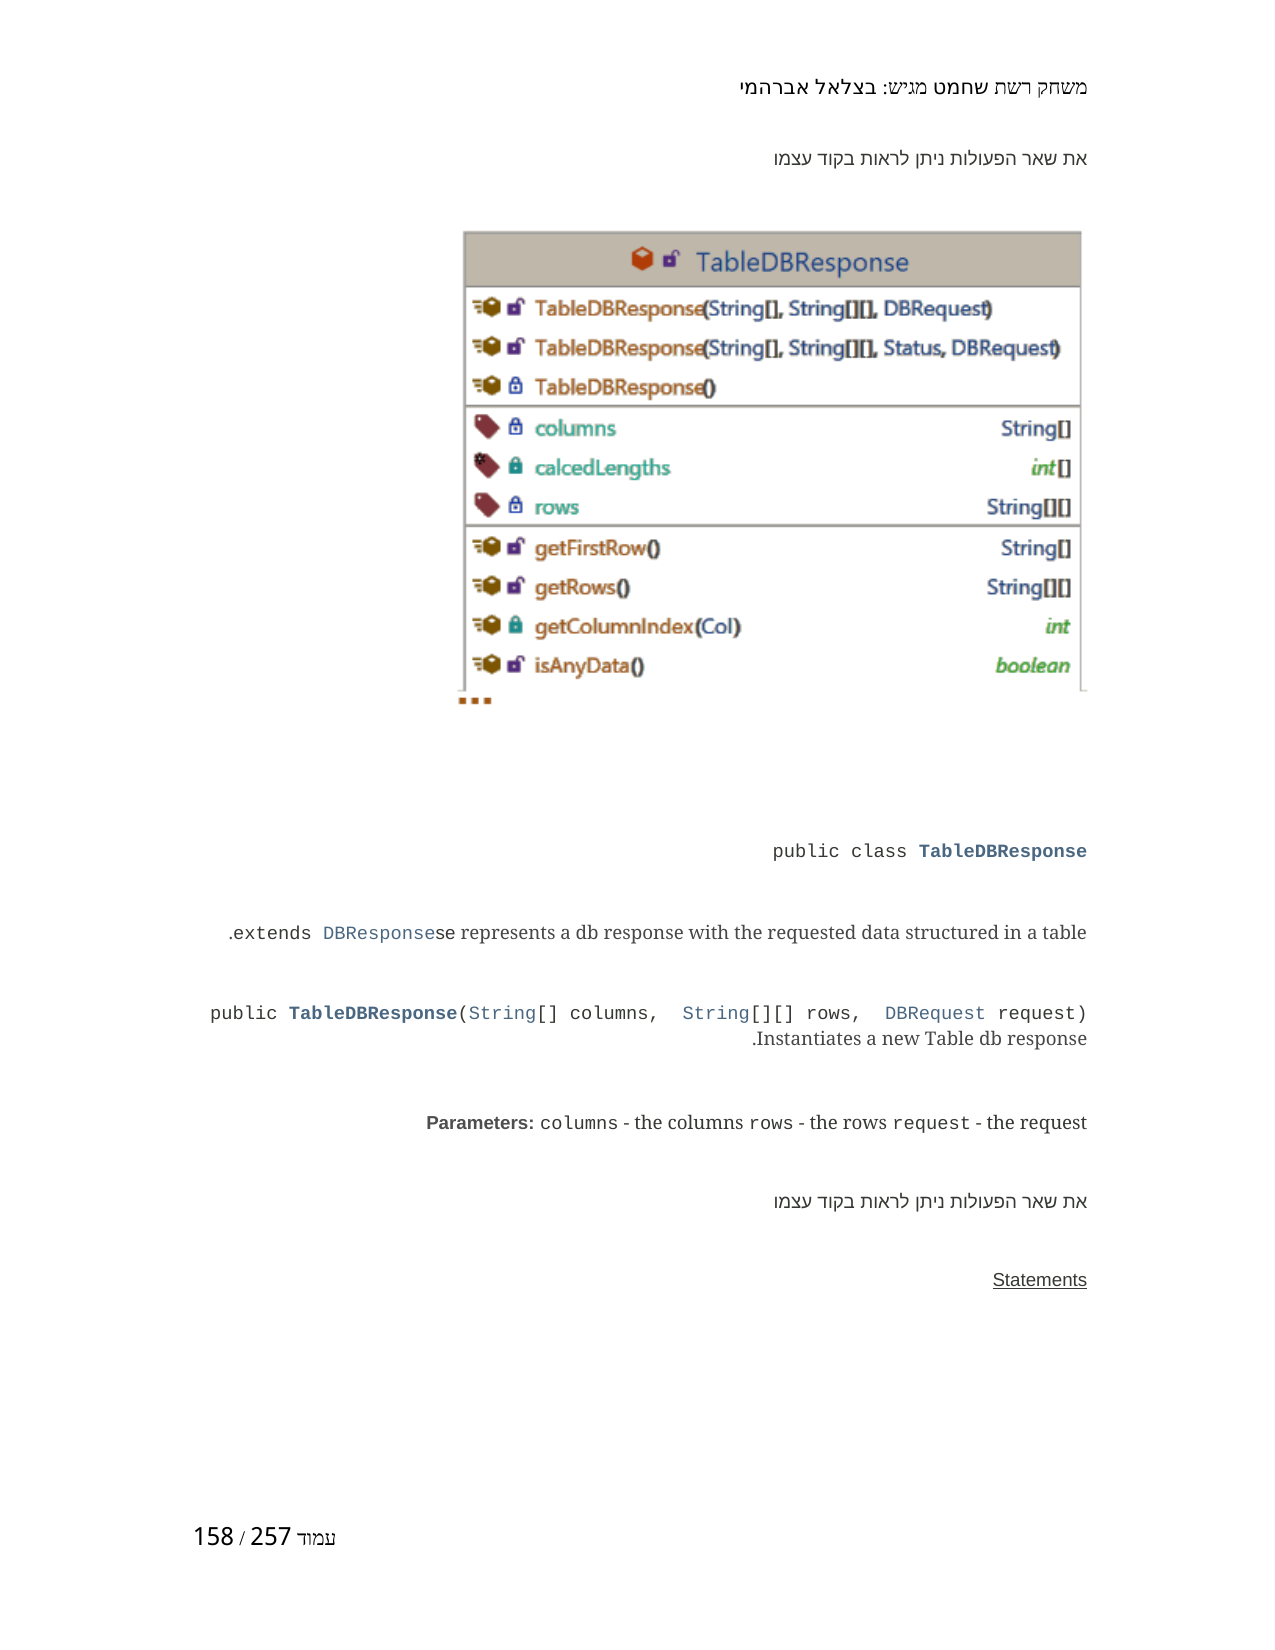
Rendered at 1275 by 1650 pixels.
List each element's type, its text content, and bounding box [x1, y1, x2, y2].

text את שאר הפעולות ניתן לראות בקוד עצמו [187, 1191, 1087, 1212]
picture [457, 225, 1088, 709]
text Statements [187, 1269, 1087, 1290]
text Parameters: columns - the columns rows - the rows request - the request [187, 1109, 1087, 1135]
text extends DBResponsese represents a db response with the requested data structured in a table. [187, 919, 1087, 947]
text public TableDBResponse​(String[] columns, String[][] rows, DBRequest request) Instantiates a new Table db response. [187, 1004, 1087, 1053]
text public class TableDBResponse [187, 842, 1087, 863]
text את שאר הפעולות ניתן לראות בקוד עצמו [187, 148, 1087, 169]
